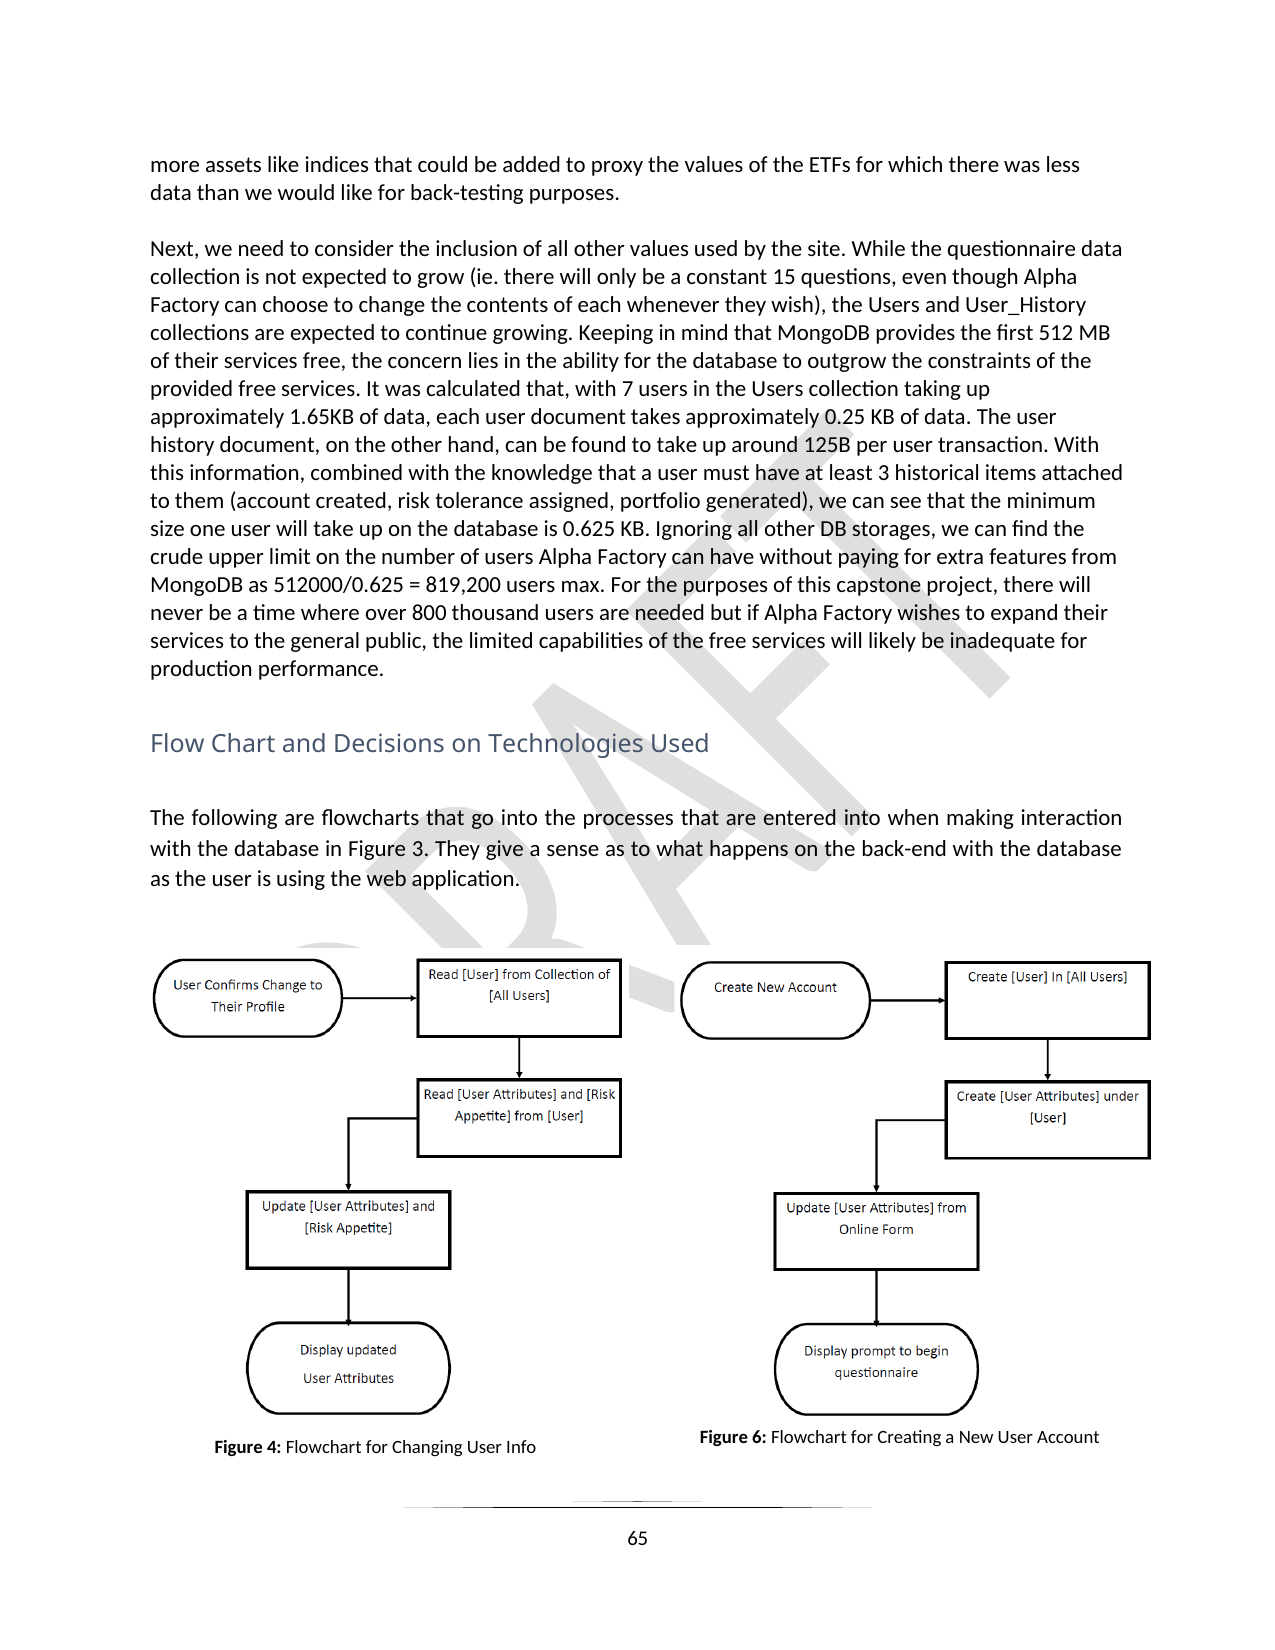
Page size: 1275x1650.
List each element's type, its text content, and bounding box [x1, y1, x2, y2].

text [150, 150, 1125, 206]
text Next, we need to consider the inclusion of all other values used by the site. While the questionnaire data collection is not expected to grow (ie. there will only be a constant 15 questions, even though Alpha Factory can choose to change the contents of each whenever they wish), the Users and User_History collections are expected to continue growing. Keeping in mind that MongoDB provides the first 512 MB of their services free, the concern lies in the ability for the database to outgrow the constraints of the provided free services. It was calculated that, with 7 users in the Users collection taking up approximately 1.65KB of data, each user document takes approximately 0.25 KB of data. The user history document, on the other hand, can be found to take up around 125B per user transaction. With this information, combined with the knowledge that a user must have at least 3 historical items attached to them (account created, risk tolerance assigned, portfolio generated), we can see that the minimum size one user will take up on the database is 0.625 KB. Ignoring all other DB storages, we can find the crude upper limit on the number of users Alpha Factory can have without paying for extra features from MongoDB as 512000/0.625 = 819,200 users max. For the purposes of this capstone project, there will never be a time where over 800 thousand users are needed but if Alpha Factory wishes to expand their services to the general public, the limited capabilities of the free services will likely be inadequate for production performance. [150, 234, 1125, 682]
text Figure 4: Flowchart for Changing User Info [150, 1436, 601, 1458]
picture [150, 948, 629, 1421]
text Figure 6: Flowchart for Creating a New User Account [674, 1423, 1125, 1448]
subtitle Flow Chart and Decisions on Technologies Used [150, 726, 1125, 760]
text The following are flowcharts that go into the processes that are entered into when making interaction with the database in Figure 3. They give a sense as to what happens on the back-end with the database as the user is using the web application. [150, 803, 1125, 892]
picture [674, 945, 1159, 1423]
